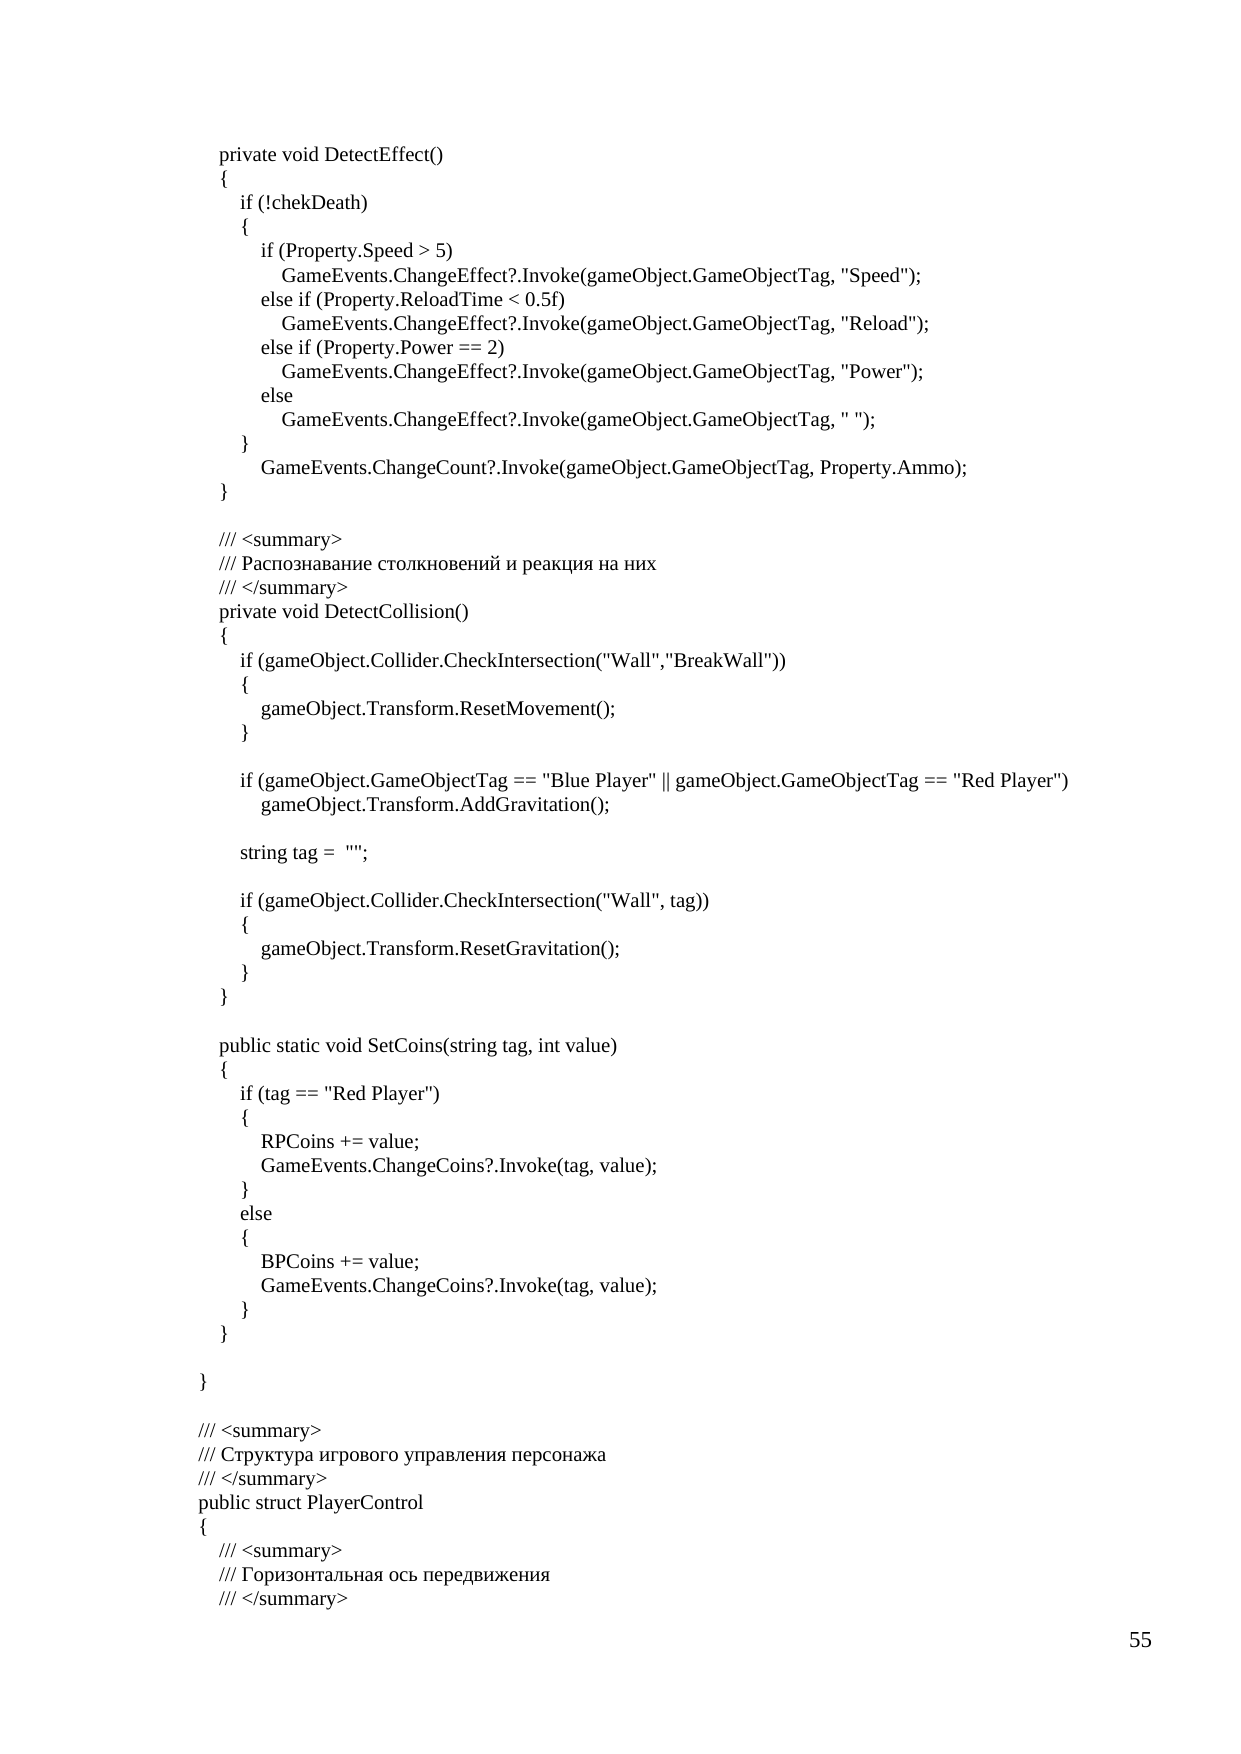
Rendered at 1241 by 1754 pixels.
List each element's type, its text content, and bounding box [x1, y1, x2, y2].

text } [177, 960, 1152, 984]
text /// Горизонтальная ось передвижения [177, 1562, 1152, 1586]
text /// Распознавание столкновений и реакция на них [177, 551, 1152, 575]
text GameEvents.ChangeEffect?.Invoke(gameObject.GameObjectTag, " "); [177, 407, 1152, 431]
text } [177, 479, 1152, 503]
text } [177, 1297, 1152, 1321]
text } [177, 984, 1152, 1008]
text /// <summary> [177, 527, 1152, 551]
text if (gameObject.Collider.CheckIntersection("Wall","BreakWall")) [177, 647, 1152, 672]
text } [177, 720, 1152, 744]
text private void DetectCollision() [177, 599, 1152, 623]
text else [177, 383, 1152, 407]
text { [177, 1057, 1152, 1081]
text } [177, 1321, 1152, 1345]
text } [177, 431, 1152, 455]
text if (gameObject.GameObjectTag == "Blue Player" || gameObject.GameObjectTag == "Red Player") [177, 768, 1152, 792]
text gameObject.Transform.ResetGravitation(); [177, 936, 1152, 960]
text /// </summary> [177, 1586, 1152, 1610]
text GameEvents.ChangeEffect?.Invoke(gameObject.GameObjectTag, "Reload"); [177, 311, 1152, 335]
text { [177, 1514, 1152, 1538]
text { [177, 672, 1152, 696]
text { [177, 1225, 1152, 1249]
text GameEvents.ChangeCoins?.Invoke(tag, value); [177, 1153, 1152, 1177]
text else [177, 1201, 1152, 1225]
text /// </summary> [177, 575, 1152, 599]
text if (tag == "Red Player") [177, 1081, 1152, 1105]
text } [177, 1369, 1152, 1393]
text string tag = ""; [177, 840, 1152, 864]
text /// Структура игрового управления персонажа [177, 1442, 1152, 1466]
text else if (Property.Power == 2) [177, 335, 1152, 359]
text BPCoins += value; [177, 1249, 1152, 1273]
text /// <summary> [177, 1538, 1152, 1562]
text GameEvents.ChangeCount?.Invoke(gameObject.GameObjectTag, Property.Ammo); [177, 455, 1152, 479]
text public static void SetCoins(string tag, int value) [177, 1032, 1152, 1057]
text { [177, 166, 1152, 190]
text { [177, 623, 1152, 647]
text RPCoins += value; [177, 1129, 1152, 1153]
text /// </summary> [177, 1466, 1152, 1490]
text { [177, 1105, 1152, 1129]
text gameObject.Transform.AddGravitation(); [177, 792, 1152, 816]
text { [177, 214, 1152, 238]
text { [177, 912, 1152, 936]
text GameEvents.ChangeEffect?.Invoke(gameObject.GameObjectTag, "Speed"); [177, 262, 1152, 287]
text if (gameObject.Collider.CheckIntersection("Wall", tag)) [177, 888, 1152, 912]
text public struct PlayerControl [177, 1490, 1152, 1514]
text if (Property.Speed > 5) [177, 238, 1152, 262]
text GameEvents.ChangeCoins?.Invoke(tag, value); [177, 1273, 1152, 1297]
text else if (Property.ReloadTime < 0.5f) [177, 287, 1152, 311]
text /// <summary> [177, 1417, 1152, 1442]
text GameEvents.ChangeEffect?.Invoke(gameObject.GameObjectTag, "Power"); [177, 359, 1152, 383]
text private void DetectEffect() [177, 142, 1152, 166]
text gameObject.Transform.ResetMovement(); [177, 696, 1152, 720]
text } [177, 1177, 1152, 1201]
text if (!chekDeath) [177, 190, 1152, 214]
